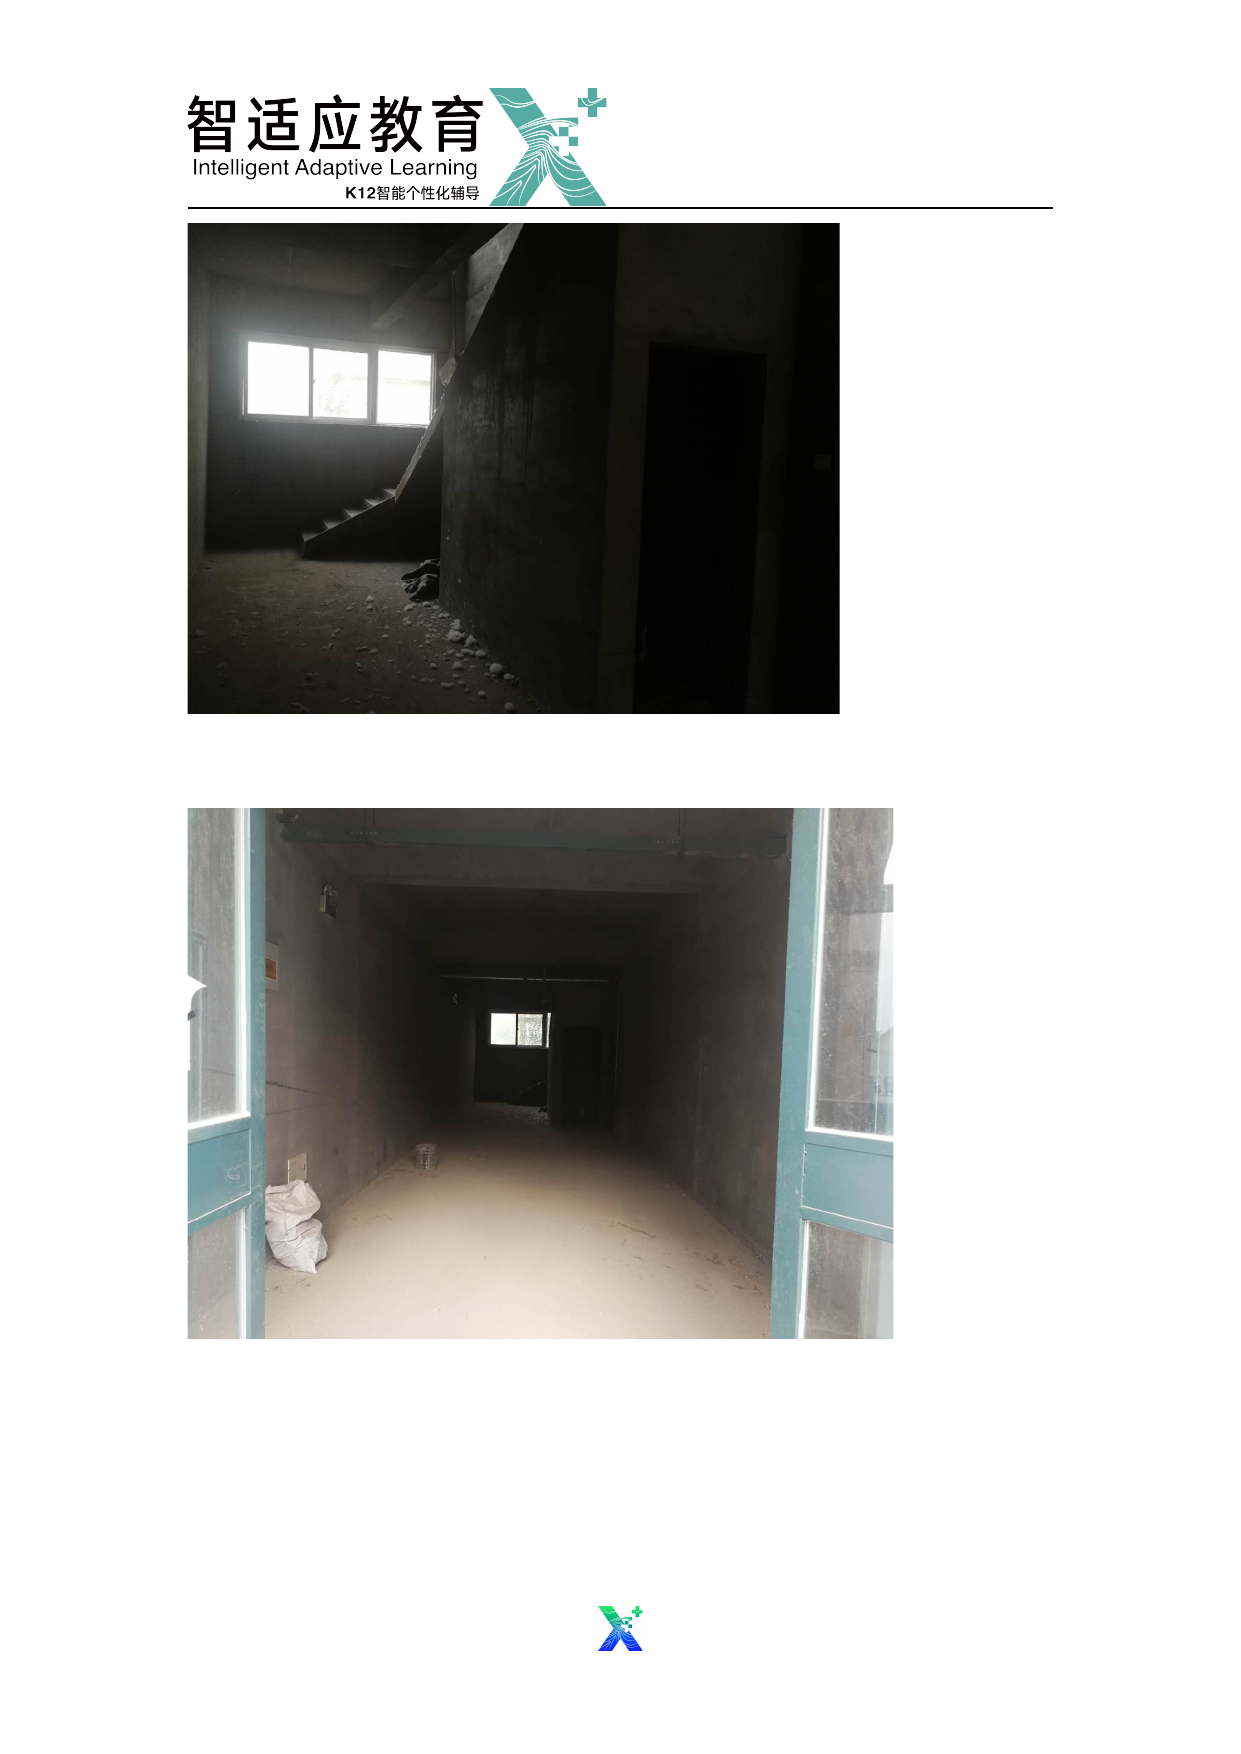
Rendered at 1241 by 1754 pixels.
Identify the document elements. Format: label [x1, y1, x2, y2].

picture [187, 88, 607, 206]
picture [187, 223, 840, 714]
picture [598, 1606, 643, 1651]
picture [187, 808, 894, 1339]
